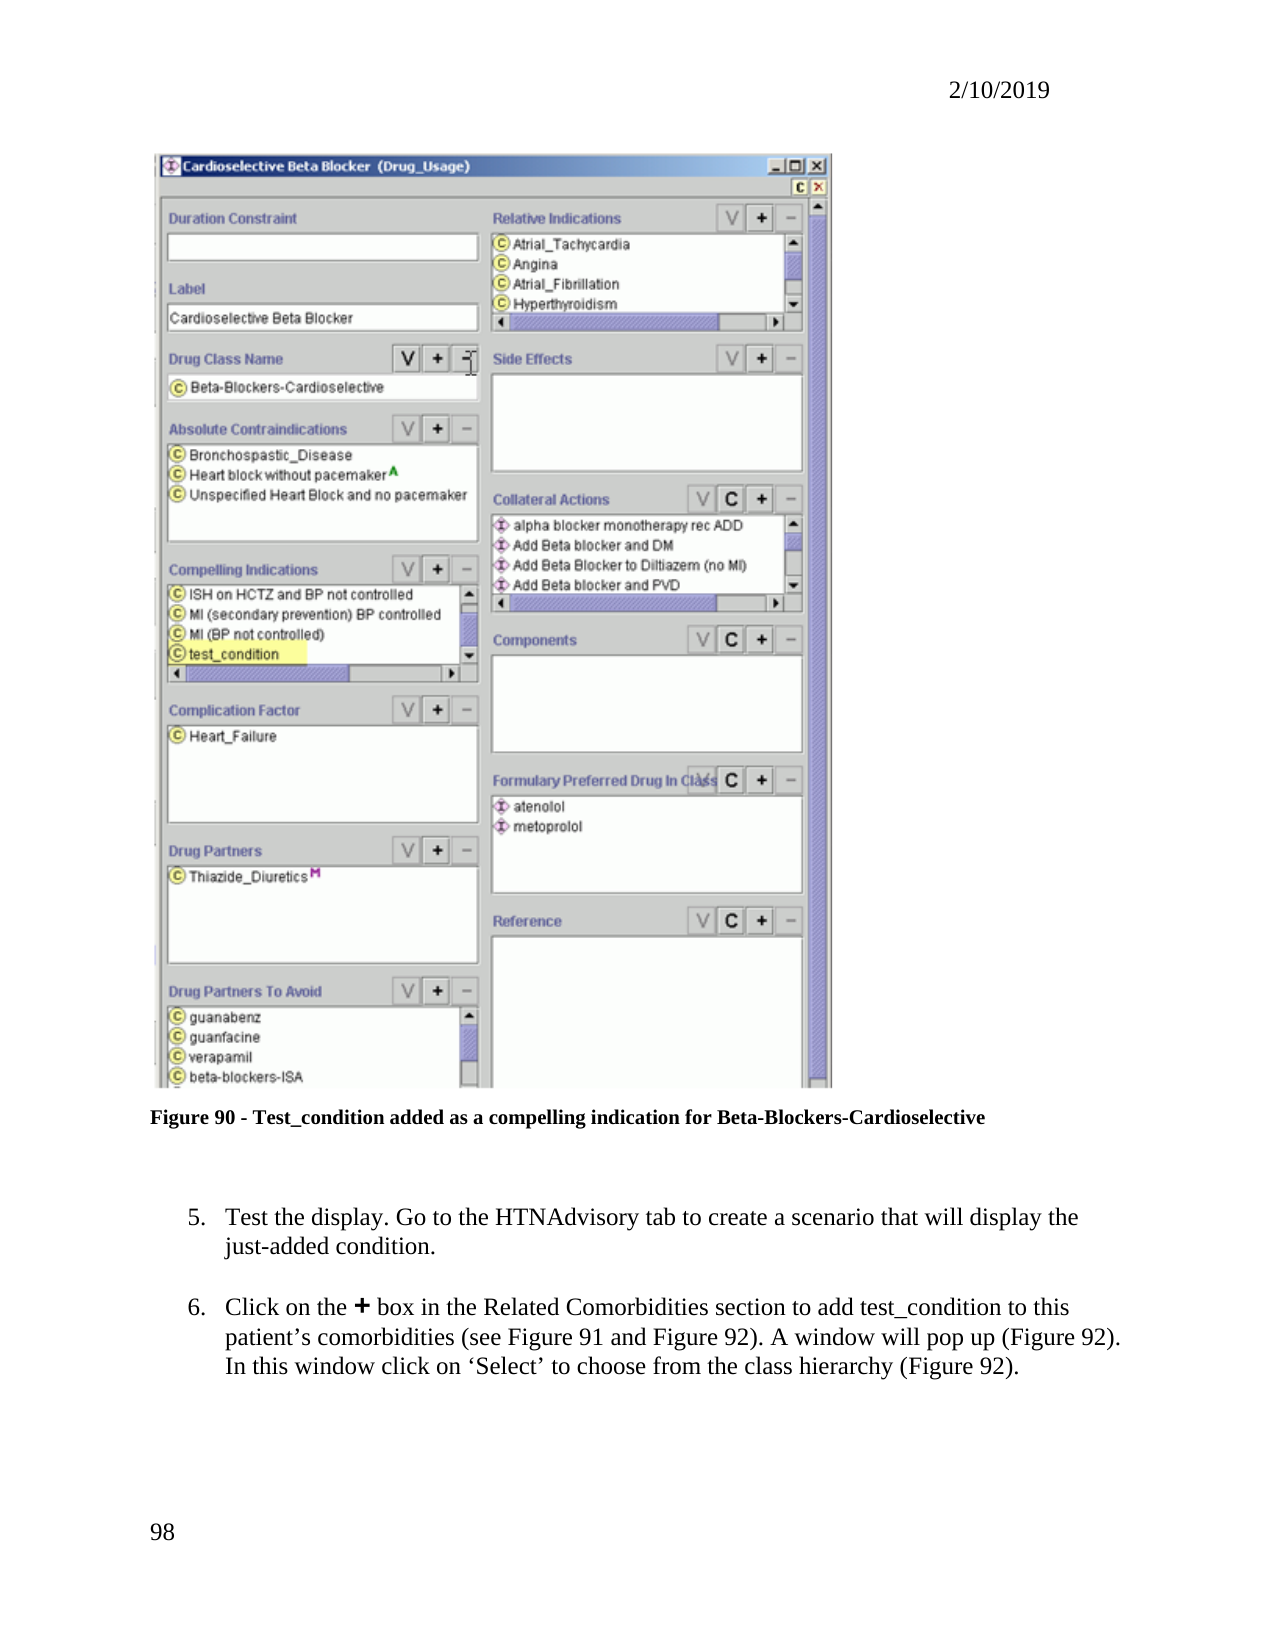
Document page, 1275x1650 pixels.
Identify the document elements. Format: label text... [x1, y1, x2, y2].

picture [150, 150, 833, 1093]
list Test the display. Go to the HTNAdvisory tab to create a scenario that will display the just-added condition. [187, 1202, 1125, 1260]
list Click on the + box in the Related Comorbidities section to add test_condition to this patient’s comorbidities (see Figure 91 and Figure 92). A window will pop up (Figure 92). In this window click on ‘Select’ to choose from the class hierarchy (Figure 92). [187, 1288, 1125, 1379]
text Figure 90 - Test_condition added as a compelling indication for Beta-Blockers-Cardioselective [150, 1105, 1125, 1129]
